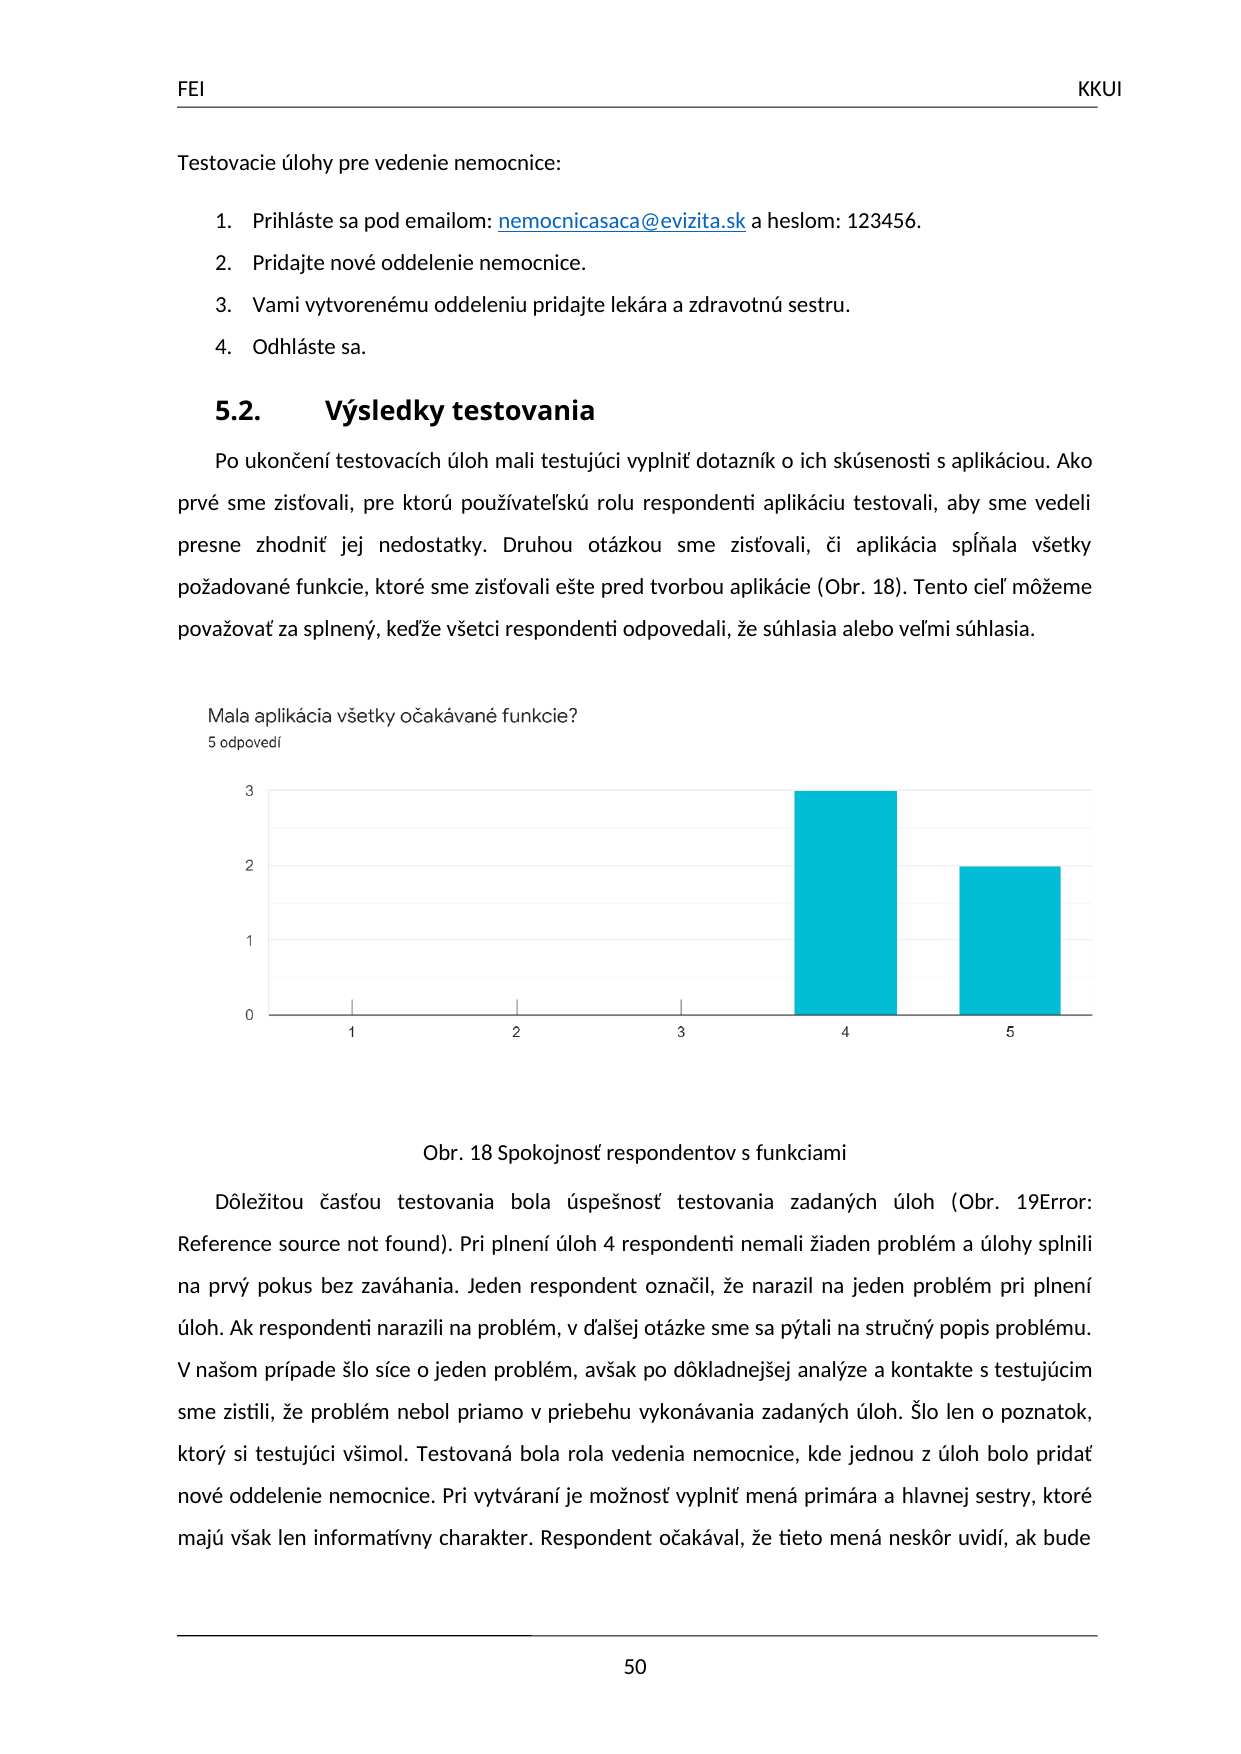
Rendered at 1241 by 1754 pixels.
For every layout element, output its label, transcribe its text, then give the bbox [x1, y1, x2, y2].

text Výsledky testovania [215, 391, 1092, 428]
text Po ukončení testovacích úloh mali testujúci vyplniť dotazník o ich skúsenosti s aplikáciou. Ako prvé sme zisťovali, pre ktorú používateľskú rolu respondenti aplikáciu testovali, aby sme vedeli presne zhodniť jej nedostatky. Druhou otázkou sme zisťovali, či aplikácia spĺňala všetky požadované funkcie, ktoré sme zisťovali ešte pred tvorbou aplikácie (Obr. 18). Tento cieľ môžeme považovať za splnený, keďže všetci respondenti odpovedali, že súhlasia alebo veľmi súhlasia. [177, 446, 1092, 642]
list Vami vytvorenému oddeleniu pridajte lekára a zdravotnú sestru. [215, 290, 1092, 318]
text Testovacie úlohy pre vedenie nemocnice: [177, 148, 1092, 176]
list Prihláste sa pod emailom: nemocnicasaca@evizita.sk a heslom: 123456. [215, 206, 1092, 234]
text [177, 1187, 1092, 1551]
list Pridajte nové oddelenie nemocnice. [215, 248, 1092, 276]
picture [177, 672, 1093, 1108]
list Odhláste sa. [215, 332, 1092, 360]
